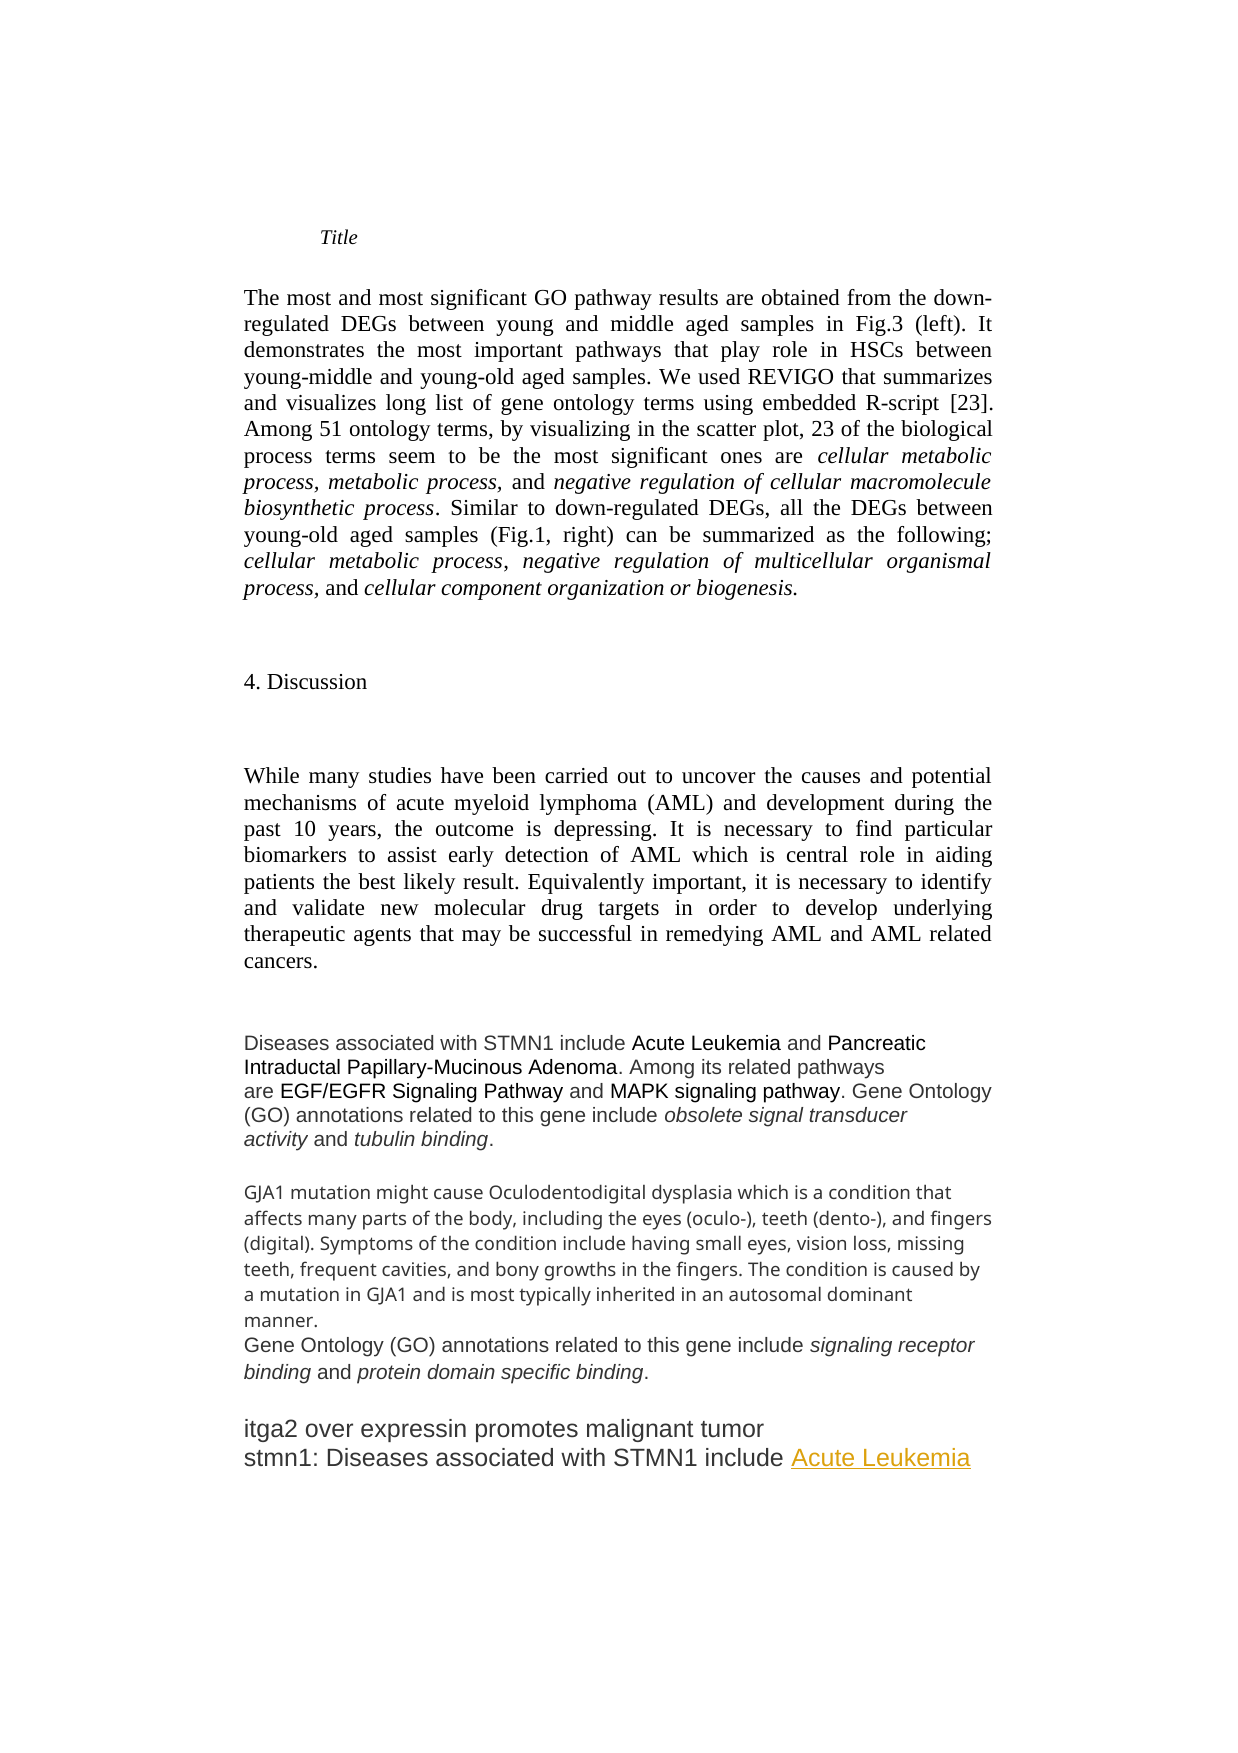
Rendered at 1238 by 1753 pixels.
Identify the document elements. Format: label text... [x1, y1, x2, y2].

text stmn1: Diseases associated with STMN1 include Acute Leukemia [244, 1443, 994, 1471]
text itga2 over expressin promotes malignant tumor [244, 1414, 994, 1443]
text The most and most significant GO pathway results are obtained from the down-regulated DEGs between young and middle aged samples in Fig.3 (left). It demonstrates the most important pathways that play role in HSCs between young-middle and young-old aged samples. We used REVIGO that summarizes and visualizes long list of gene ontology terms using embedded R-script [23]. Among 51 ontology terms, by visualizing in the scatter plot, 23 of the biological process terms seem to be the most significant ones are cellular metabolic process, metabolic process, and negative regulation of cellular macromolecule biosynthetic process. Similar to down-regulated DEGs, all the DEGs between young-old aged samples (Fig.1, right) can be summarized as the following; cellular metabolic process, negative regulation of multicellular organismal process, and cellular component organization or biogenesis. [244, 284, 994, 600]
text GJA1 mutation might cause Oculodentodigital dysplasia which is a condition that affects many parts of the body, including the eyes (oculo-), teeth (dento-), and fingers (digital). Symptoms of the condition include having small eyes, vision loss, missing teeth, frequent cavities, and bony growths in the fingers. The condition is caused by a mutation in GJA1 and is most typically inherited in an autosomal dominant manner. [323, 1179, 994, 1332]
text 4. Discussion [244, 668, 994, 694]
text Gene Ontology (GO) annotations related to this gene include signaling receptor binding and protein domain specific binding. [244, 1332, 994, 1385]
text While many studies have been carried out to uncover the causes and potential mechanisms of acute myeloid lymphoma (AML) and development during the past 10 years, the outcome is depressing. It is necessary to find particular biomarkers to assist early detection of AML which is central role in aiding patients the best likely result. Equivalently important, it is necessary to identify and validate new molecular drug targets in order to develop underlying therapeutic agents that may be successful in remedying AML and AML related cancers. [244, 762, 994, 973]
text Diseases associated with STMN1 include Acute Leukemia and Pancreatic Intraductal Papillary-Mucinous Adenoma. Among its related pathways are EGF/EGFR Signaling Pathway and MAPK signaling pathway. Gene Ontology (GO) annotations related to this gene include obsolete signal transducer activity and tubulin binding. [494, 1031, 994, 1151]
